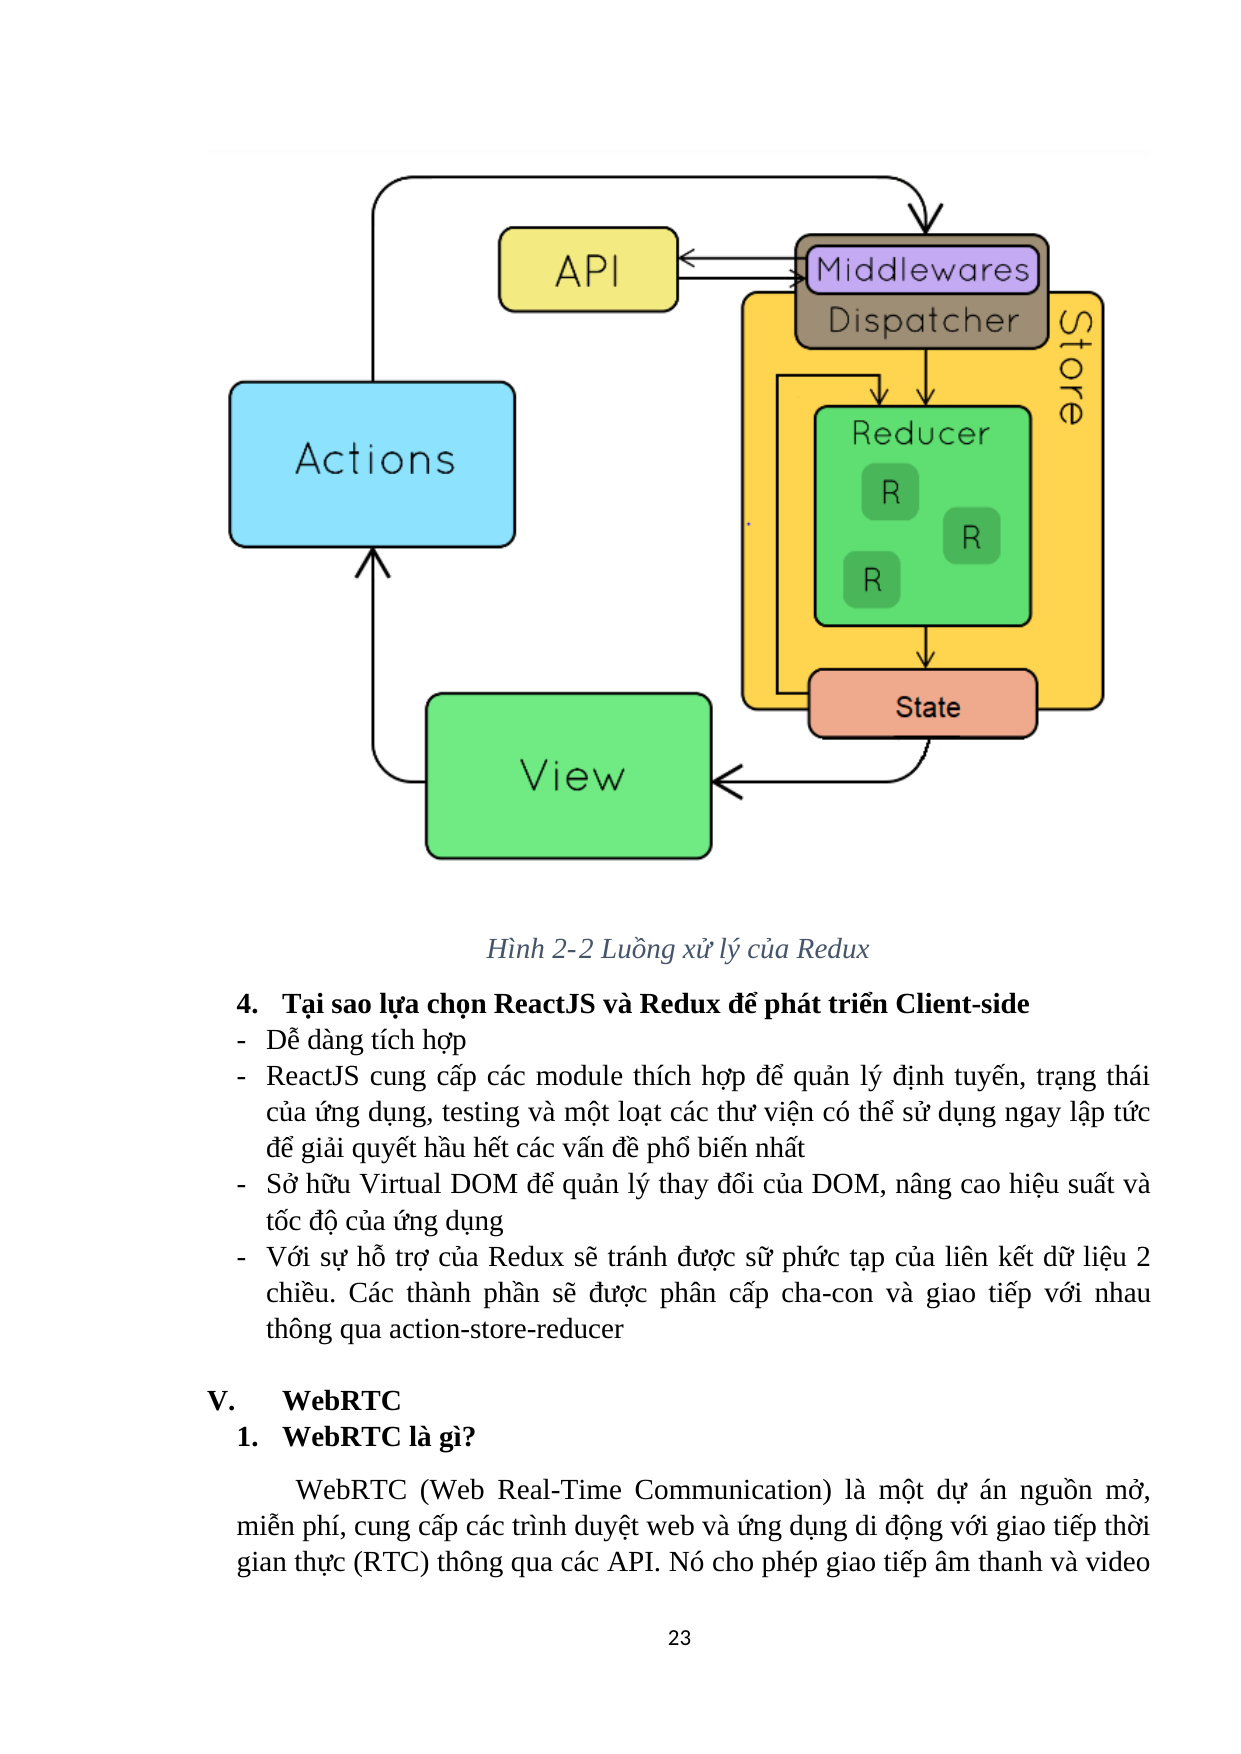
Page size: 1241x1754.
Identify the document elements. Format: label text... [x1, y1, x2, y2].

list Với sự hỗ trợ của Redux sẽ tránh được sữ phức tạp của liên kết dữ liệu 2 chiều. Các thành phần sẽ được phân cấp cha-con và giao tiếp với nhau thông qua action-store-reducer [236, 1239, 1152, 1344]
picture [206, 150, 1151, 913]
list Tại sao lựa chọn ReactJS và Redux để phát triển Client-side [236, 986, 1152, 1019]
list Sở hữu Virtual DOM để quản lý thay đổi của DOM, nâng cao hiệu suất và tốc độ của ứng dụng [236, 1166, 1152, 1236]
list Dễ dàng tích hợp [236, 1022, 1152, 1055]
list WebRTC là gì? [236, 1419, 1152, 1453]
list WebRTC [207, 1383, 1152, 1417]
list ReactJS cung cấp các module thích hợp để quản lý định tuyến, trạng thái của ứng dụng, testing và một loạt các thư viện có thể sử dụng ngay lập tức để giải quyết hầu hết các vấn đề phổ biến nhất [236, 1058, 1152, 1164]
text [236, 1472, 1152, 1578]
